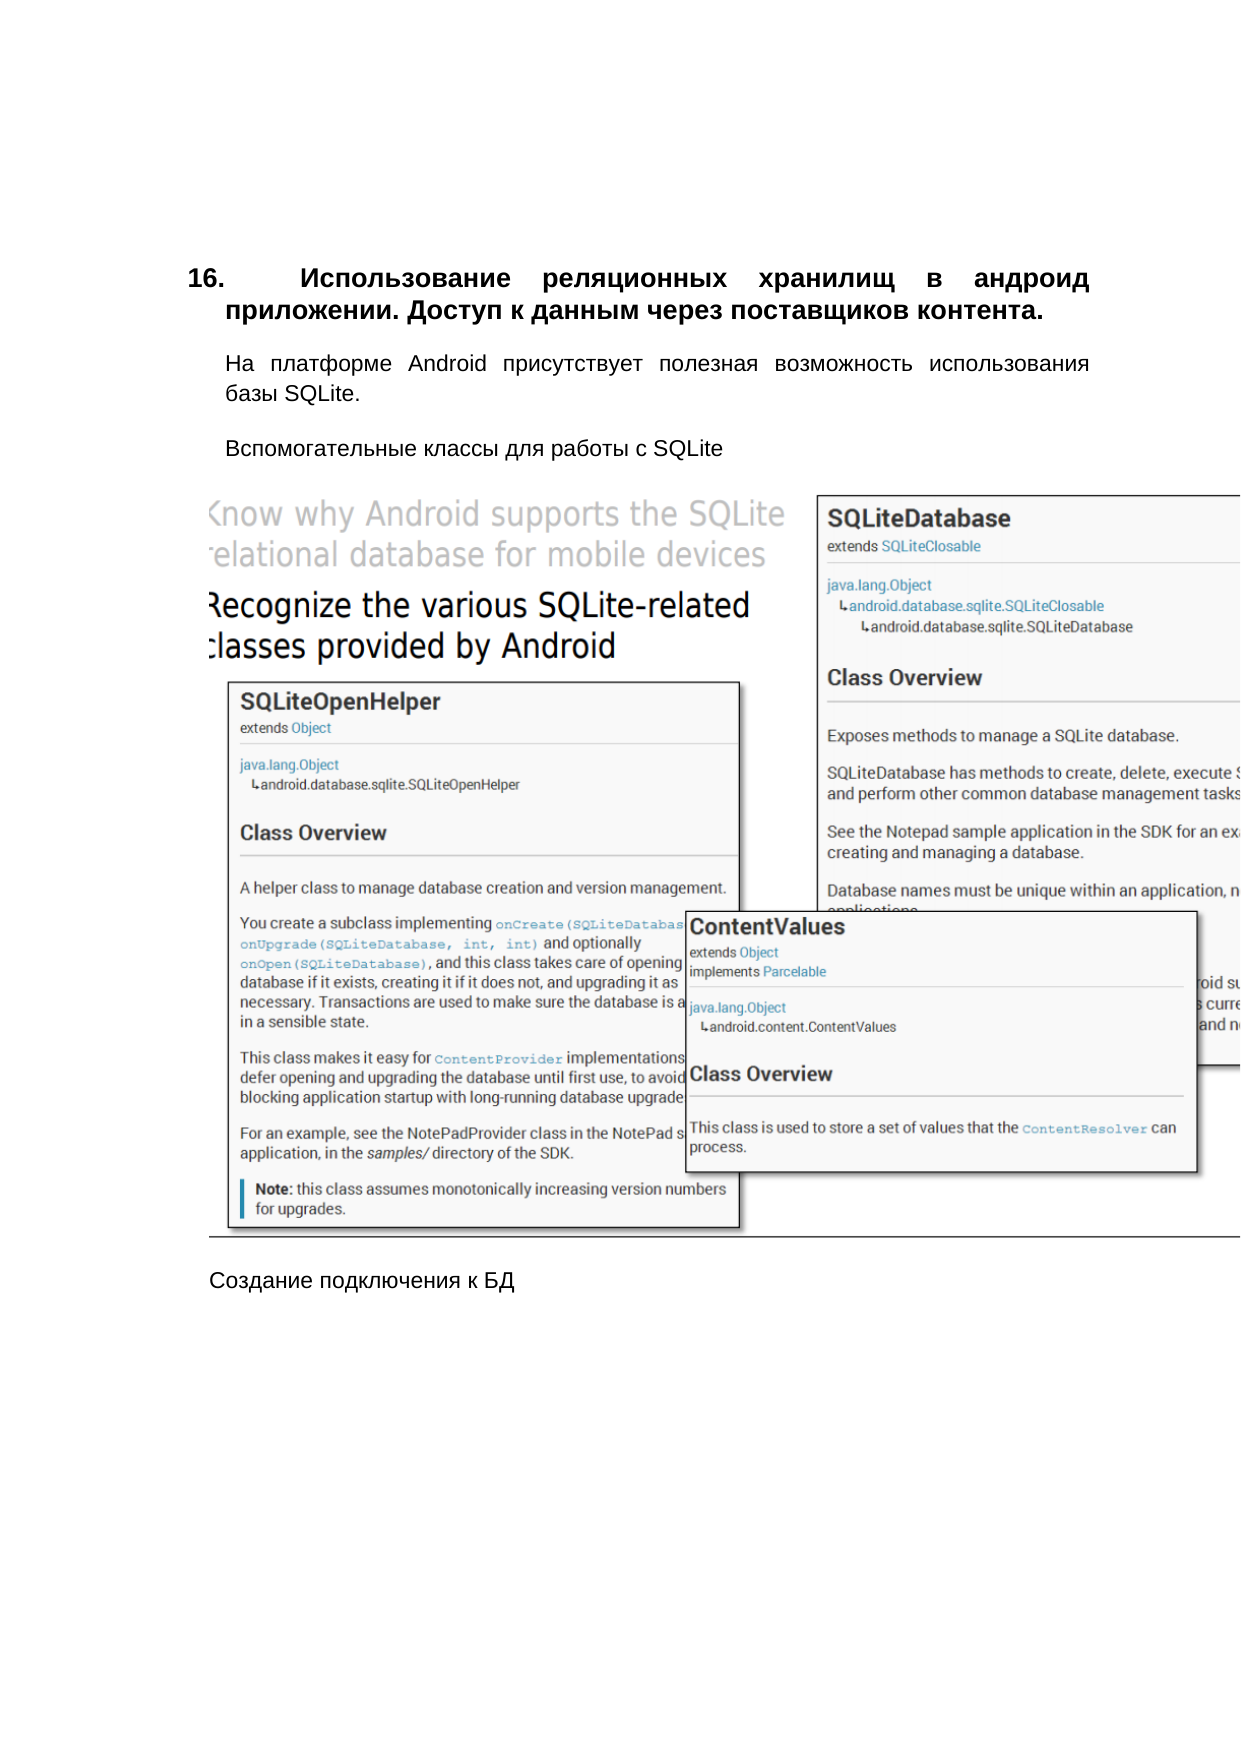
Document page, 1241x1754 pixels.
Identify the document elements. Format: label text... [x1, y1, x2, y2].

picture [209, 490, 1241, 1238]
text Создание подключения к БД [150, 1267, 1090, 1293]
text На платформе Android присутствует полезная возможность использования базы SQLite. [209, 350, 1090, 407]
text Вспомогательные классы для работы с SQLite [209, 435, 1090, 462]
subtitle Использование реляционных хранилищ в андроид приложении. Доступ к данным через поставщиков контента. [187, 262, 1090, 325]
